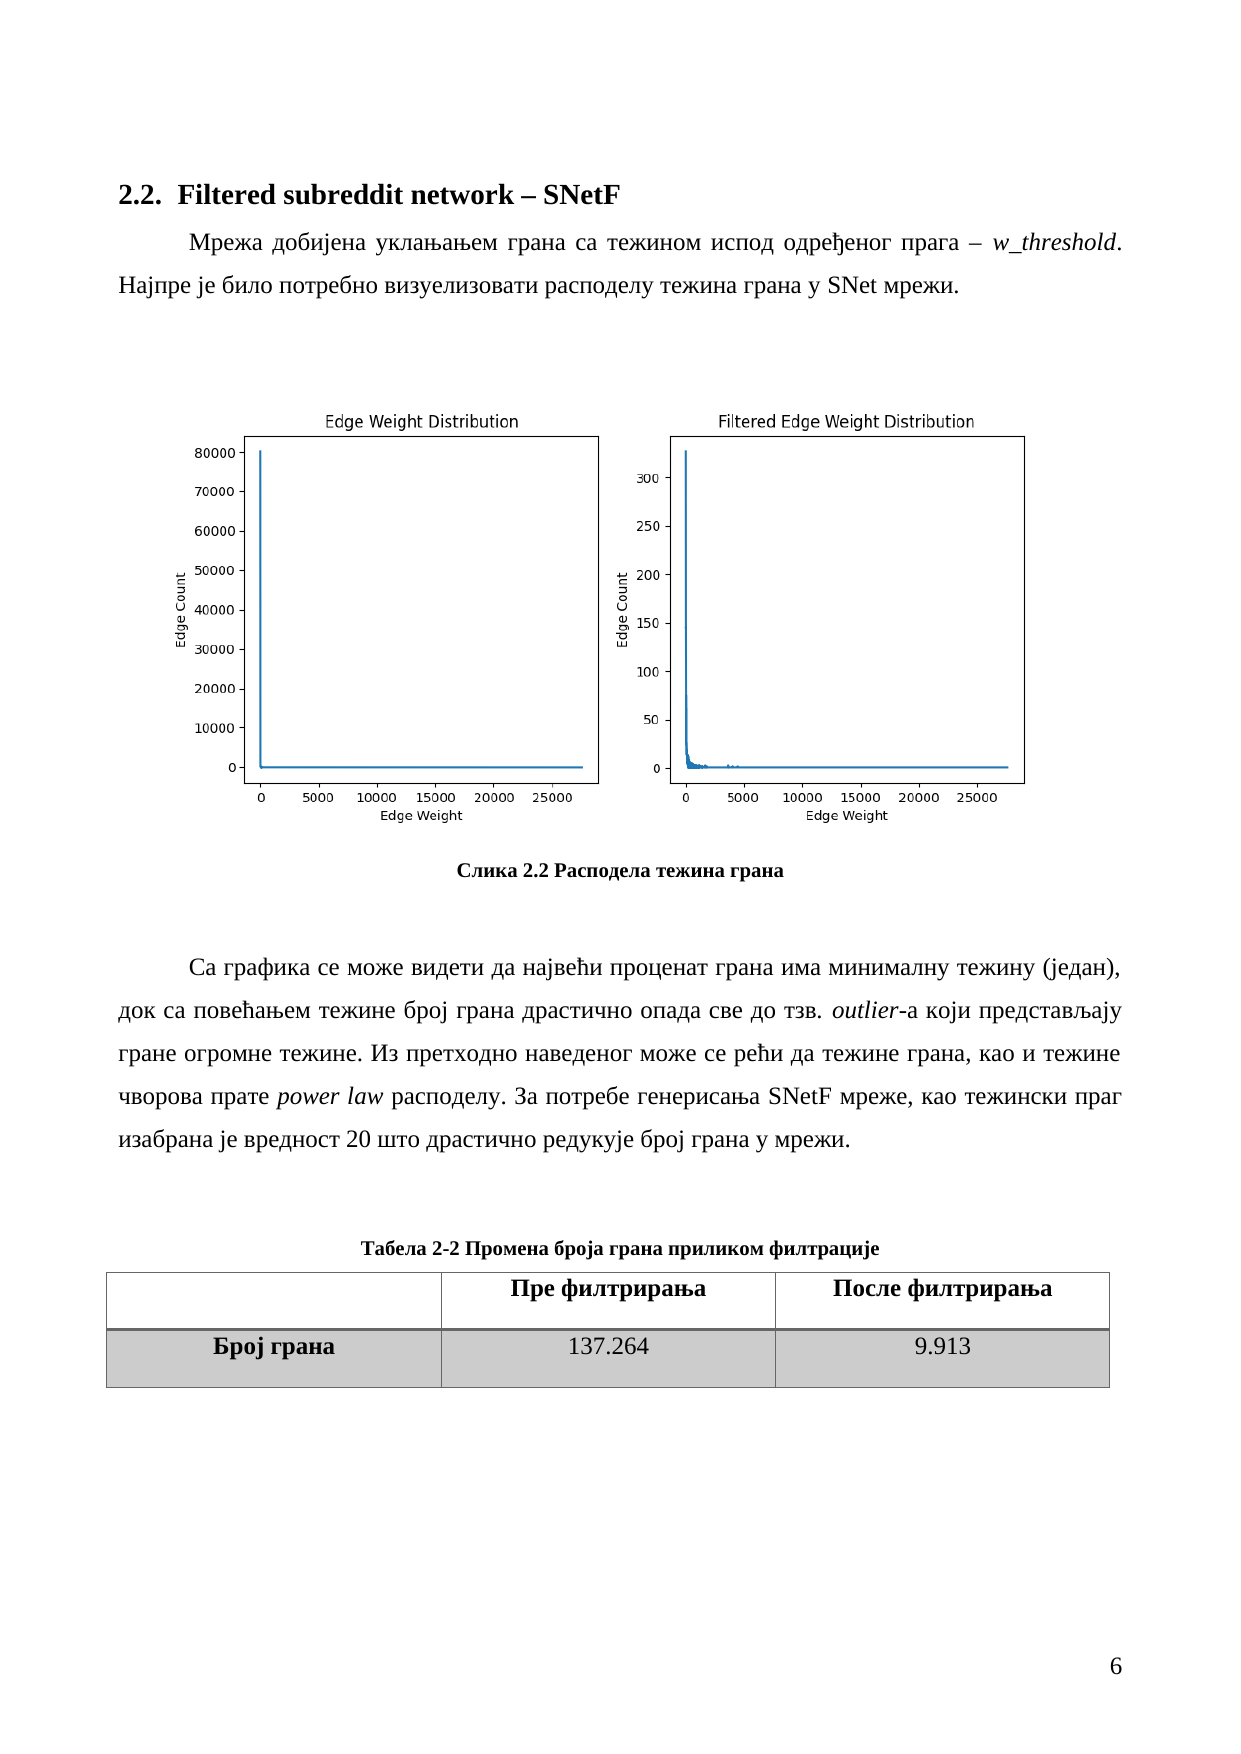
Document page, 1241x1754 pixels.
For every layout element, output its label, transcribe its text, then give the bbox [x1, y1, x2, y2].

table_header После филтрирања [776, 1273, 1109, 1328]
subtitle Filtered subreddit network – SNetF [118, 177, 1122, 211]
text Мрежа добијена уклањањем грана са тежином испод одређеног прага – w_threshold. Најпре је било потребно визуелизовати расподелу тежина грана у SNet мрежи. [118, 227, 1122, 299]
table_cell 137.264 [442, 1331, 775, 1387]
table_header [107, 1273, 441, 1328]
table_cell Број грана [107, 1331, 441, 1387]
table_header Пре филтрирања [442, 1273, 775, 1328]
text Са графика се може видети да највећи проценат грана има минималну тежину (један), док са повећањем тежине број грана драстично опада све до тзв. outlier-а који представљају гране огромне тежине. Из претходно наведеног може се рећи да тежине грана, као и тежине чворова прате power law расподелу. За потребе генерисања SNetF мреже, као тежински праг изабрана је вредност 20 што драстично редукује број грана у мрежи. [118, 952, 1122, 1153]
picture [118, 381, 1123, 832]
text Слика 2.2 Расподела тежина грана [118, 858, 1122, 882]
table_cell 9.913 [776, 1331, 1109, 1387]
